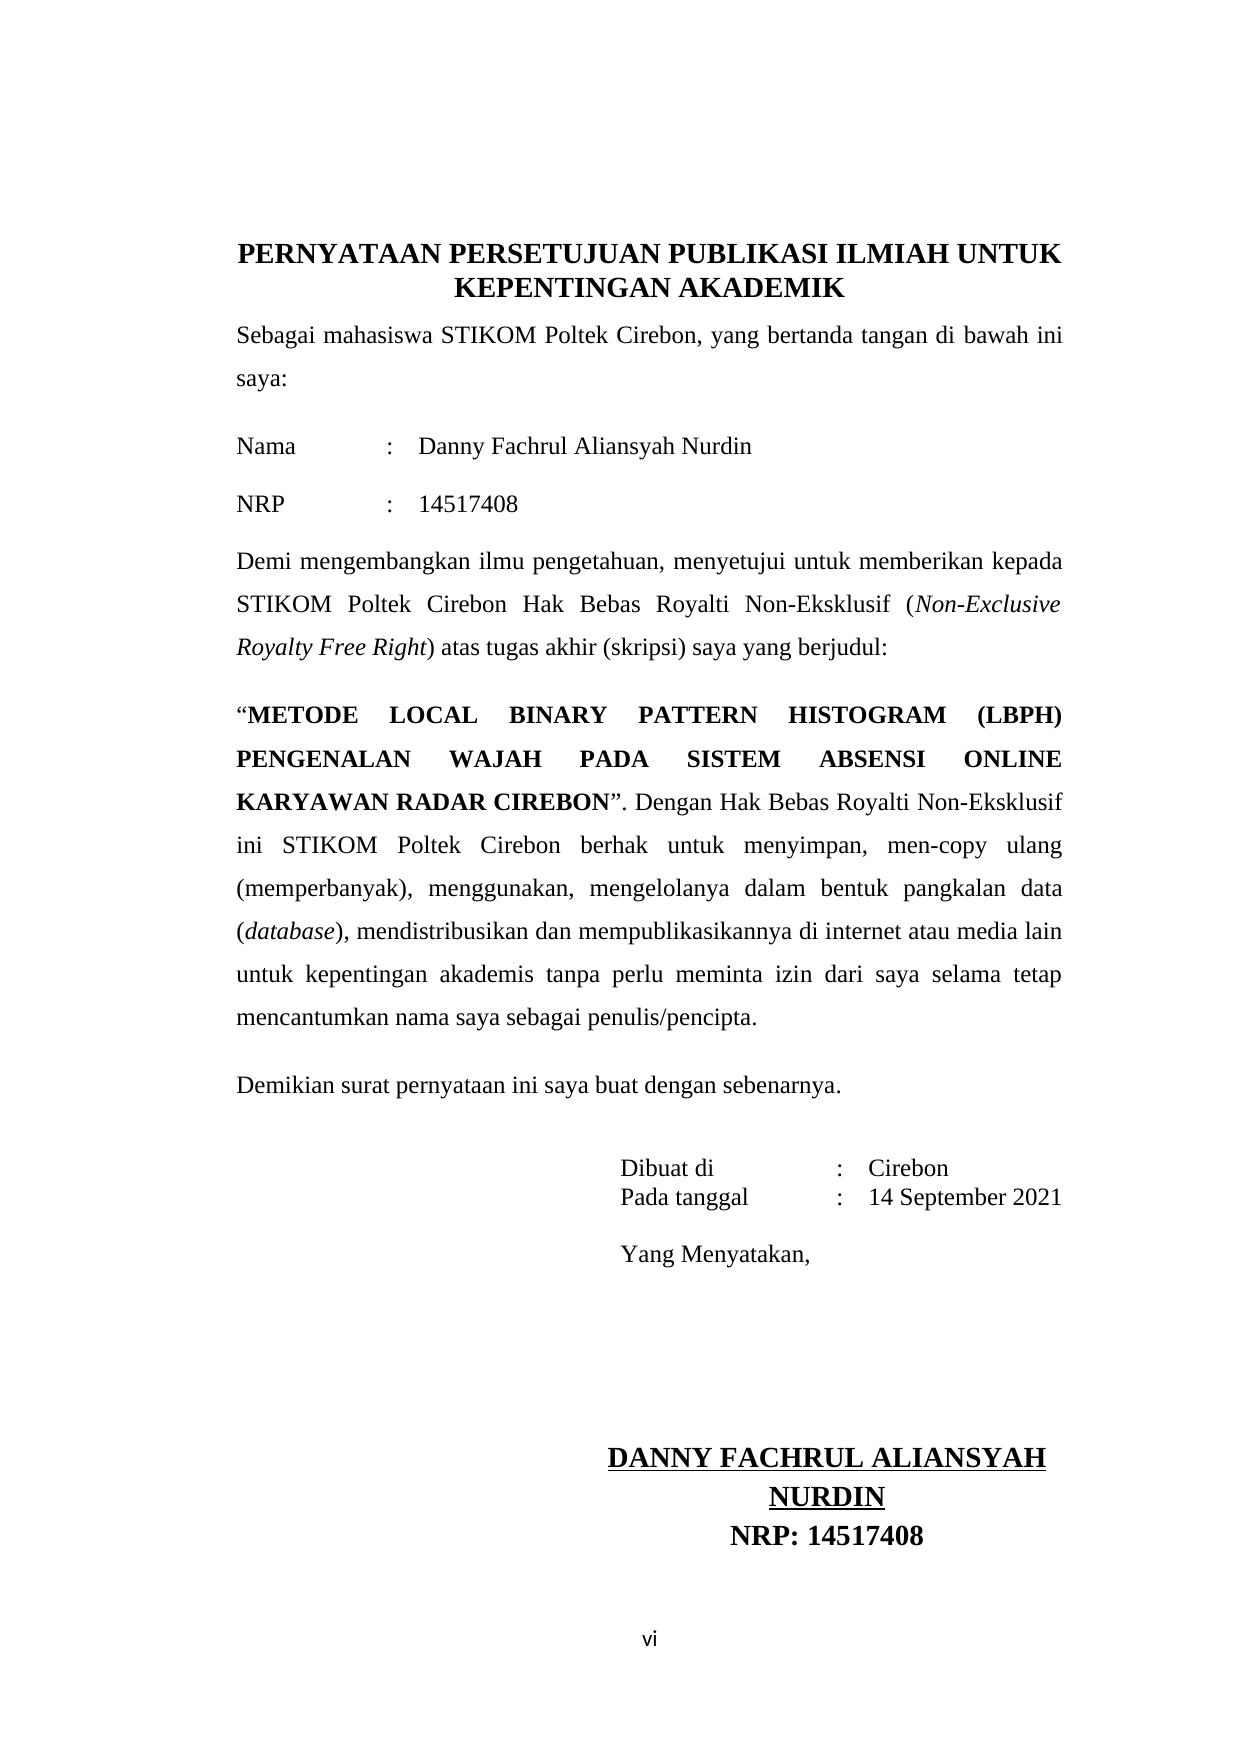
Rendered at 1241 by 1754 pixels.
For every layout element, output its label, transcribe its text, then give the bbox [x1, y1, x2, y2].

text Sebagai mahasiswa STIKOM Poltek Cirebon, yang bertanda tangan di bawah ini saya: [236, 320, 1063, 392]
text Yang Menyatakan, [537, 1239, 1063, 1268]
text DANNY FACHRUL ALIANSYAH NURDIN NRP: 14517408 [591, 1441, 1063, 1551]
text Nama : Danny Fachrul Aliansyah Nurdin [236, 431, 1063, 460]
text “METODE LOCAL BINARY PATTERN HISTOGRAM (LBPH) PENGENALAN WAJAH PADA SISTEM ABSENSI ONLINE KARYAWAN RADAR CIREBON”. Dengan Hak Bebas Royalti Non-Eksklusif ini STIKOM Poltek Cirebon berhak untuk menyimpan, men-copy ulang (memperbanyak), menggunakan, mengelolanya dalam bentuk pangkalan data (database), mendistribusikan dan mempublikasikannya di internet atau media lain untuk kepentingan akademis tanpa perlu meminta izin dari saya selama tetap mencantumkan nama saya sebagai penulis/pencipta. [236, 701, 1063, 1031]
text NRP : 14517408 [236, 489, 1063, 517]
subtitle PERNYATAAN PERSETUJUAN PUBLIKASI ILMIAH UNTUK KEPENTINGAN AKADEMIK [236, 236, 1063, 303]
text Demi mengembangkan ilmu pengetahuan, menyetujui untuk memberikan kepada STIKOM Poltek Cirebon Hak Bebas Royalti Non-Eksklusif (Non-Exclusive Royalty Free Right) atas tugas akhir (skripsi) saya yang berjudul: [236, 546, 1063, 661]
text Dibuat di : Cirebon Pada tanggal : 14 September 2021 [620, 1153, 1063, 1211]
text Demikian surat pernyataan ini saya buat dengan sebenarnya. [236, 1071, 1063, 1099]
